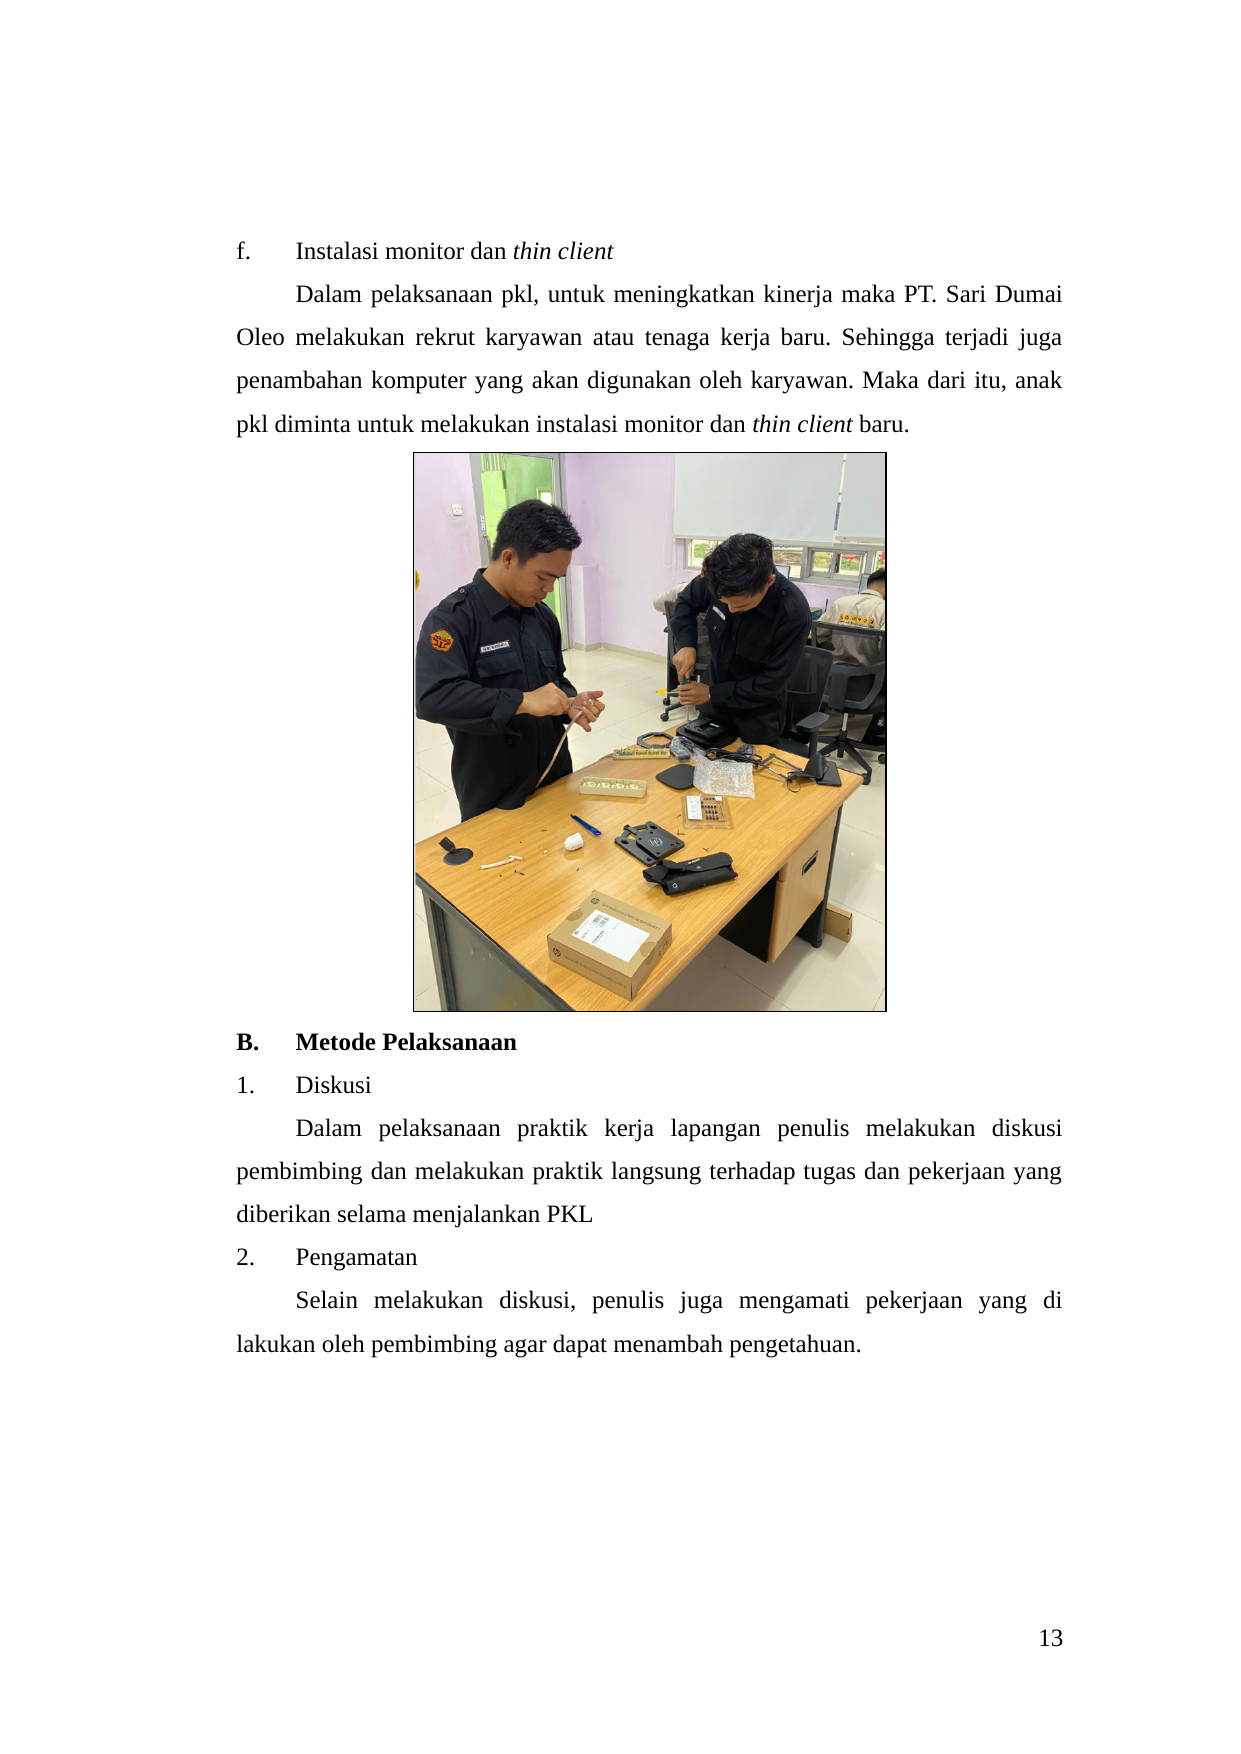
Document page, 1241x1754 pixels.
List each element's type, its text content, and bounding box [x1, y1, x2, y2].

list Pengamatan [236, 1242, 1063, 1271]
list Instalasi monitor dan thin client [236, 236, 1063, 265]
picture [414, 453, 885, 1011]
list Metode Pelaksanaan [236, 1027, 1063, 1056]
text Dalam pelaksanaan praktik kerja lapangan penulis melakukan diskusi pembimbing dan melakukan praktik langsung terhadap tugas dan pekerjaan yang diberikan selama menjalankan PKL [236, 1113, 1063, 1228]
list Diskusi [236, 1070, 1063, 1099]
text Selain melakukan diskusi, penulis juga mengamati pekerjaan yang di lakukan oleh pembimbing agar dapat menambah pengetahuan. [236, 1286, 1063, 1357]
text Dalam pelaksanaan pkl, untuk meningkatkan kinerja maka PT. Sari Dumai Oleo melakukan rekrut karyawan atau tenaga kerja baru. Sehingga terjadi juga penambahan komputer yang akan digunakan oleh karyawan. Maka dari itu, anak pkl diminta untuk melakukan instalasi monitor dan thin client baru. [236, 279, 1063, 437]
